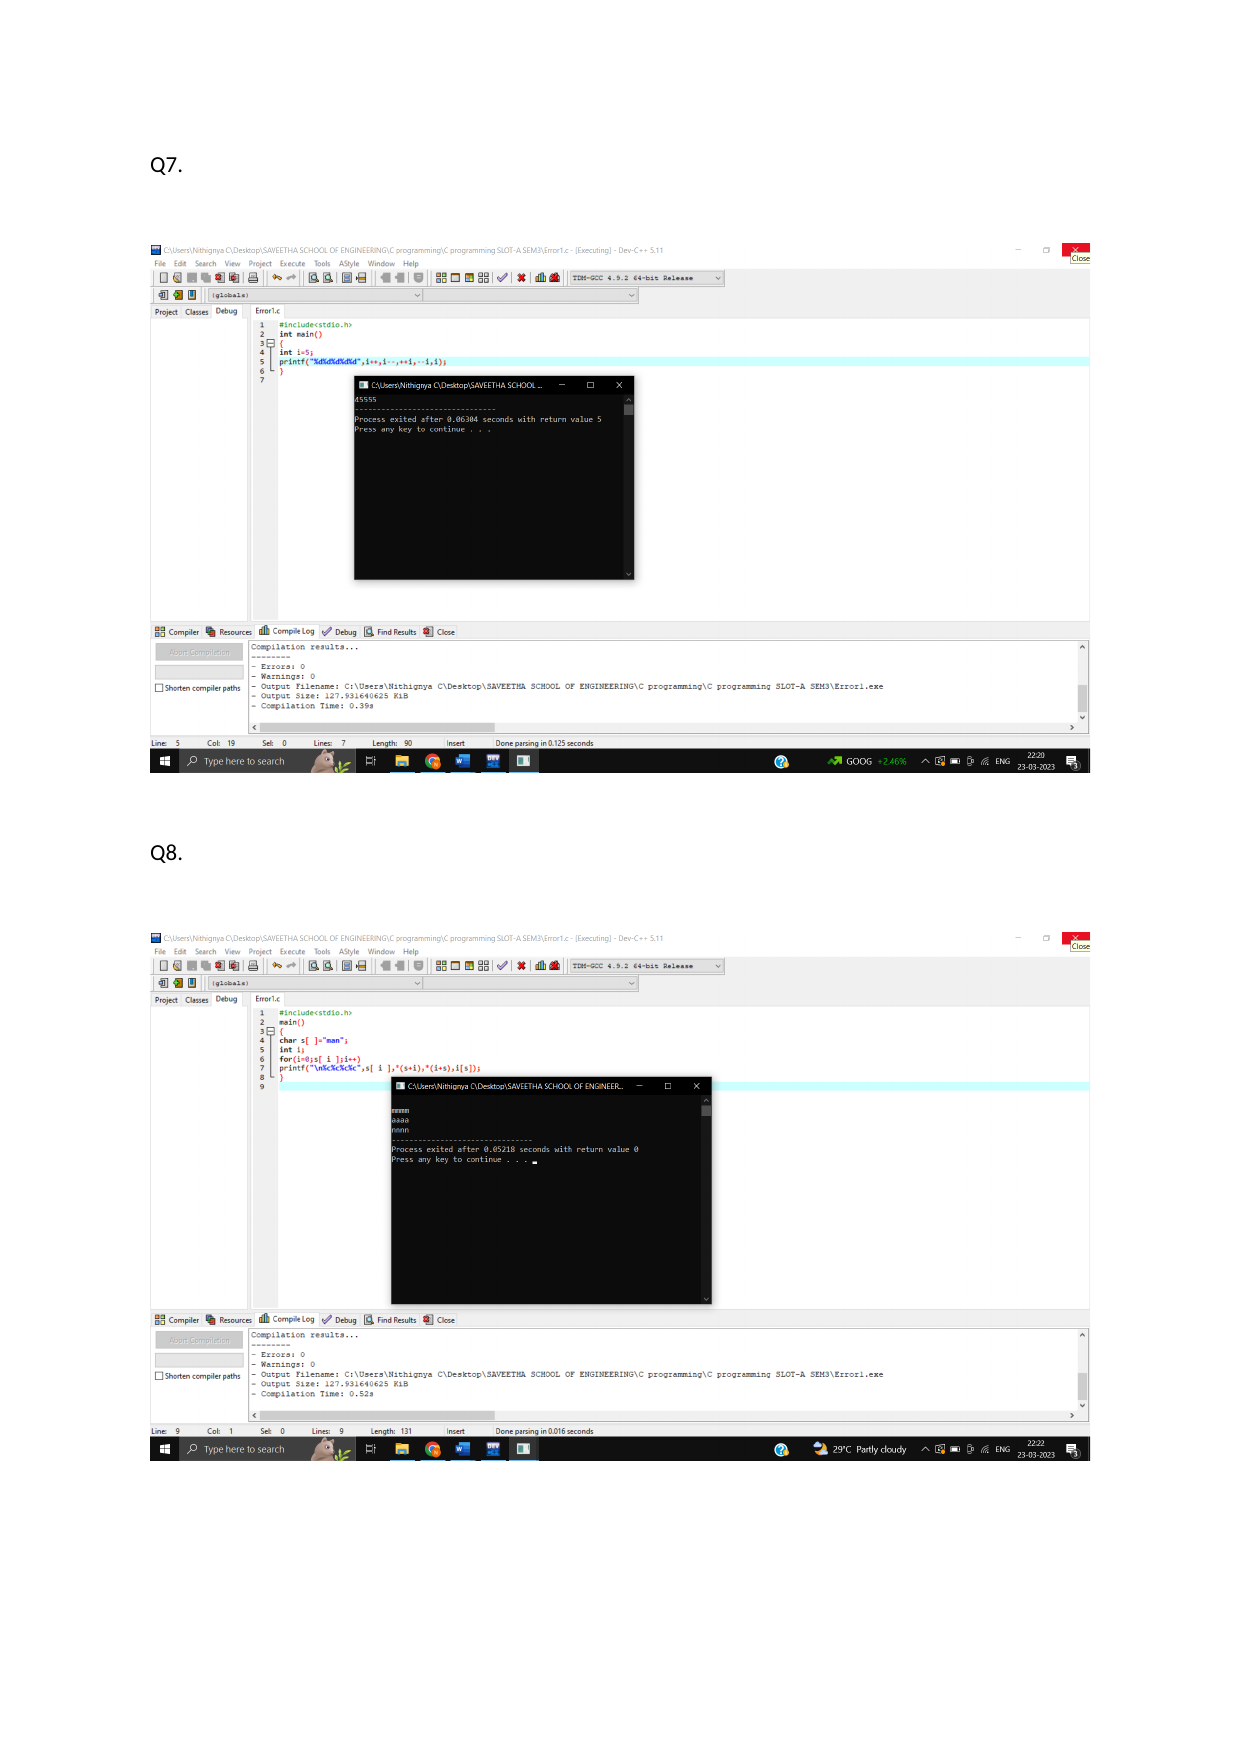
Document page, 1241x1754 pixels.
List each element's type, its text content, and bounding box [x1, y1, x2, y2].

picture [150, 243, 1091, 773]
picture [150, 932, 1091, 1461]
text Q7. [150, 150, 1090, 178]
text Q8. [150, 838, 1090, 866]
